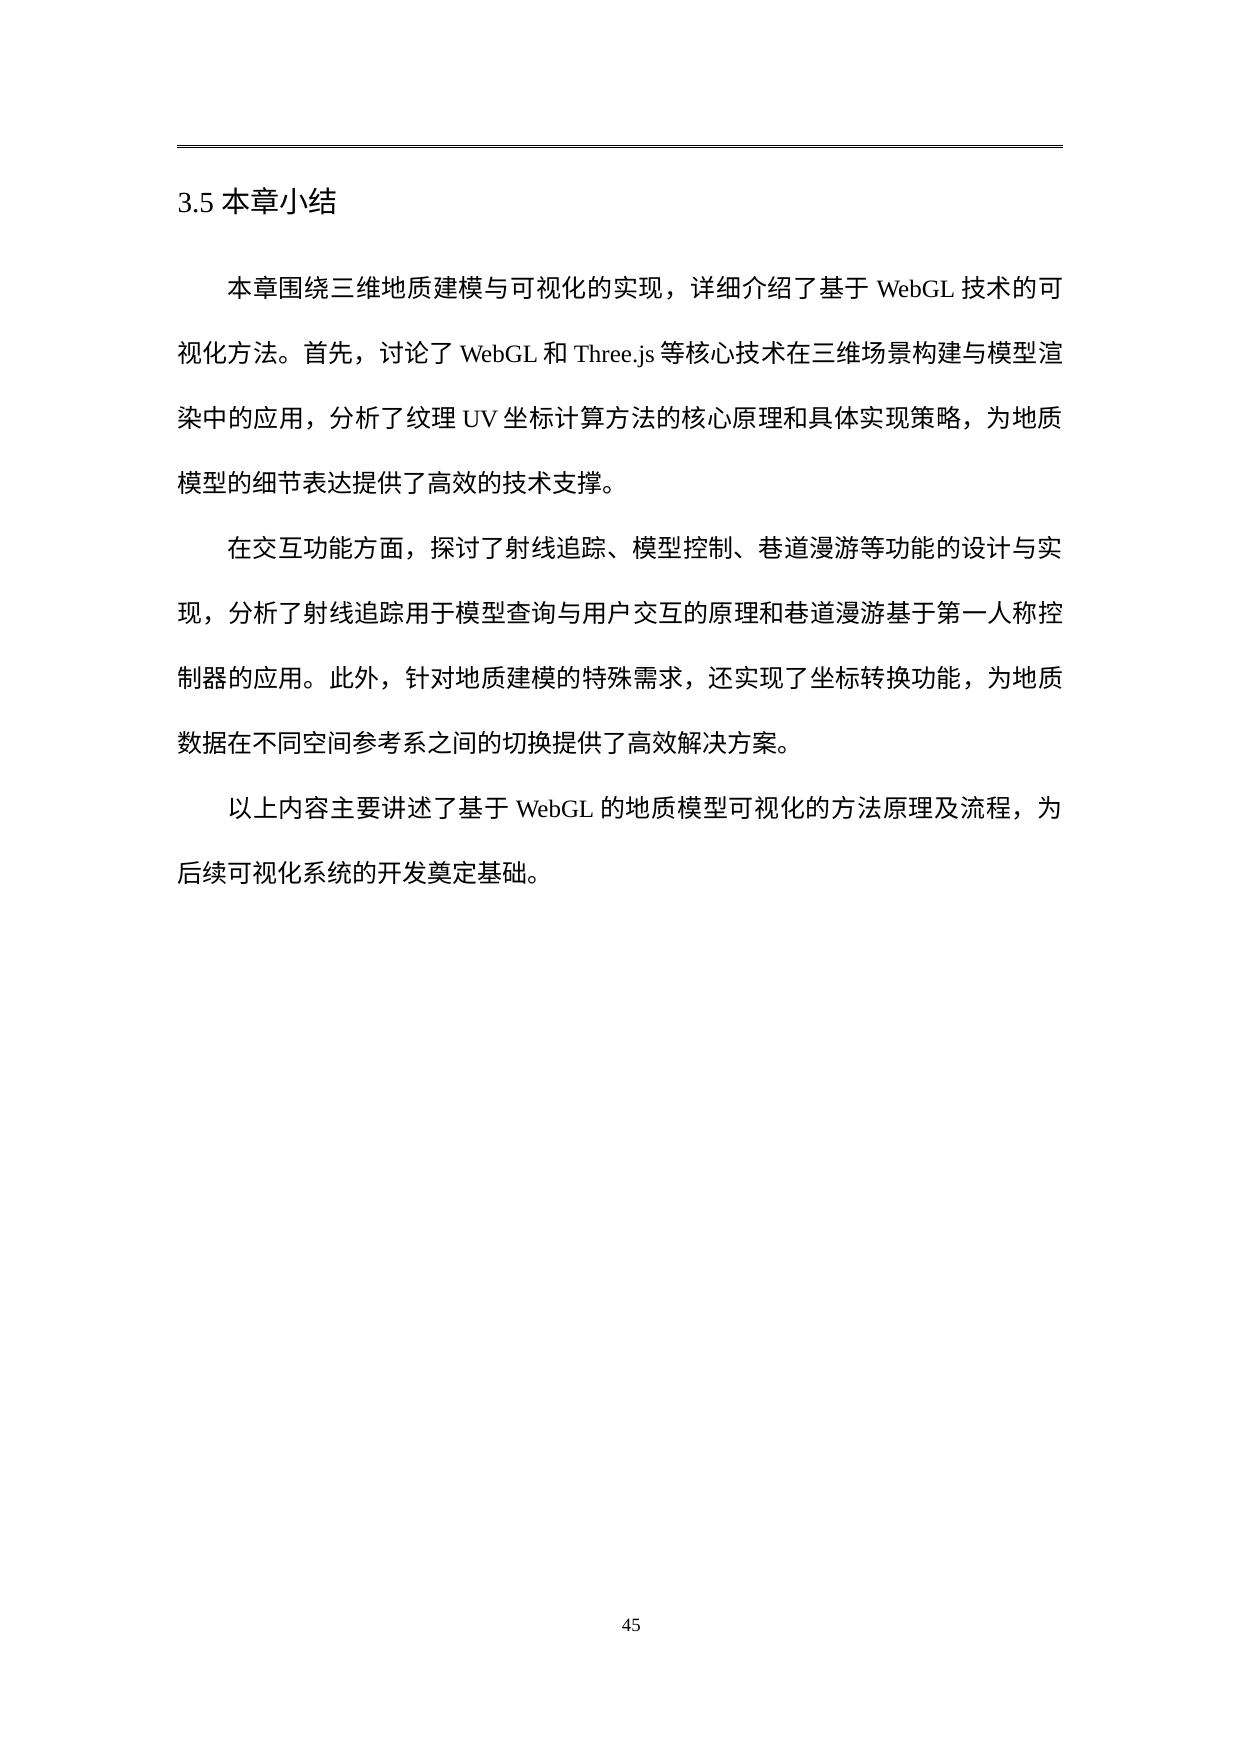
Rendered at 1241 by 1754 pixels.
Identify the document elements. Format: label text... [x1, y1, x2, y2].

text 在交互功能方面，探讨了射线追踪、模型控制、巷道漫游等功能的设计与实现，分析了射线追踪用于模型查询与用户交互的原理和巷道漫游基于第一人称控制器的应用。此外，针对地质建模的特殊需求，还实现了坐标转换功能，为地质数据在不同空间参考系之间的切换提供了高效解决方案。 [177, 514, 1063, 774]
text 3.5 本章小结 [177, 178, 1063, 221]
text 本章围绕三维地质建模与可视化的实现，详细介绍了基于WebGL技术的可视化方法。首先，讨论了WebGL和Three.js等核心技术在三维场景构建与模型渲染中的应用，分析了纹理UV坐标计算方法的核心原理和具体实现策略，为地质模型的细节表达提供了高效的技术支撑。 [177, 254, 1063, 514]
text 以上内容主要讲述了基于WebGL的地质模型可视化的方法原理及流程，为后续可视化系统的开发奠定基础。 [177, 774, 1063, 904]
